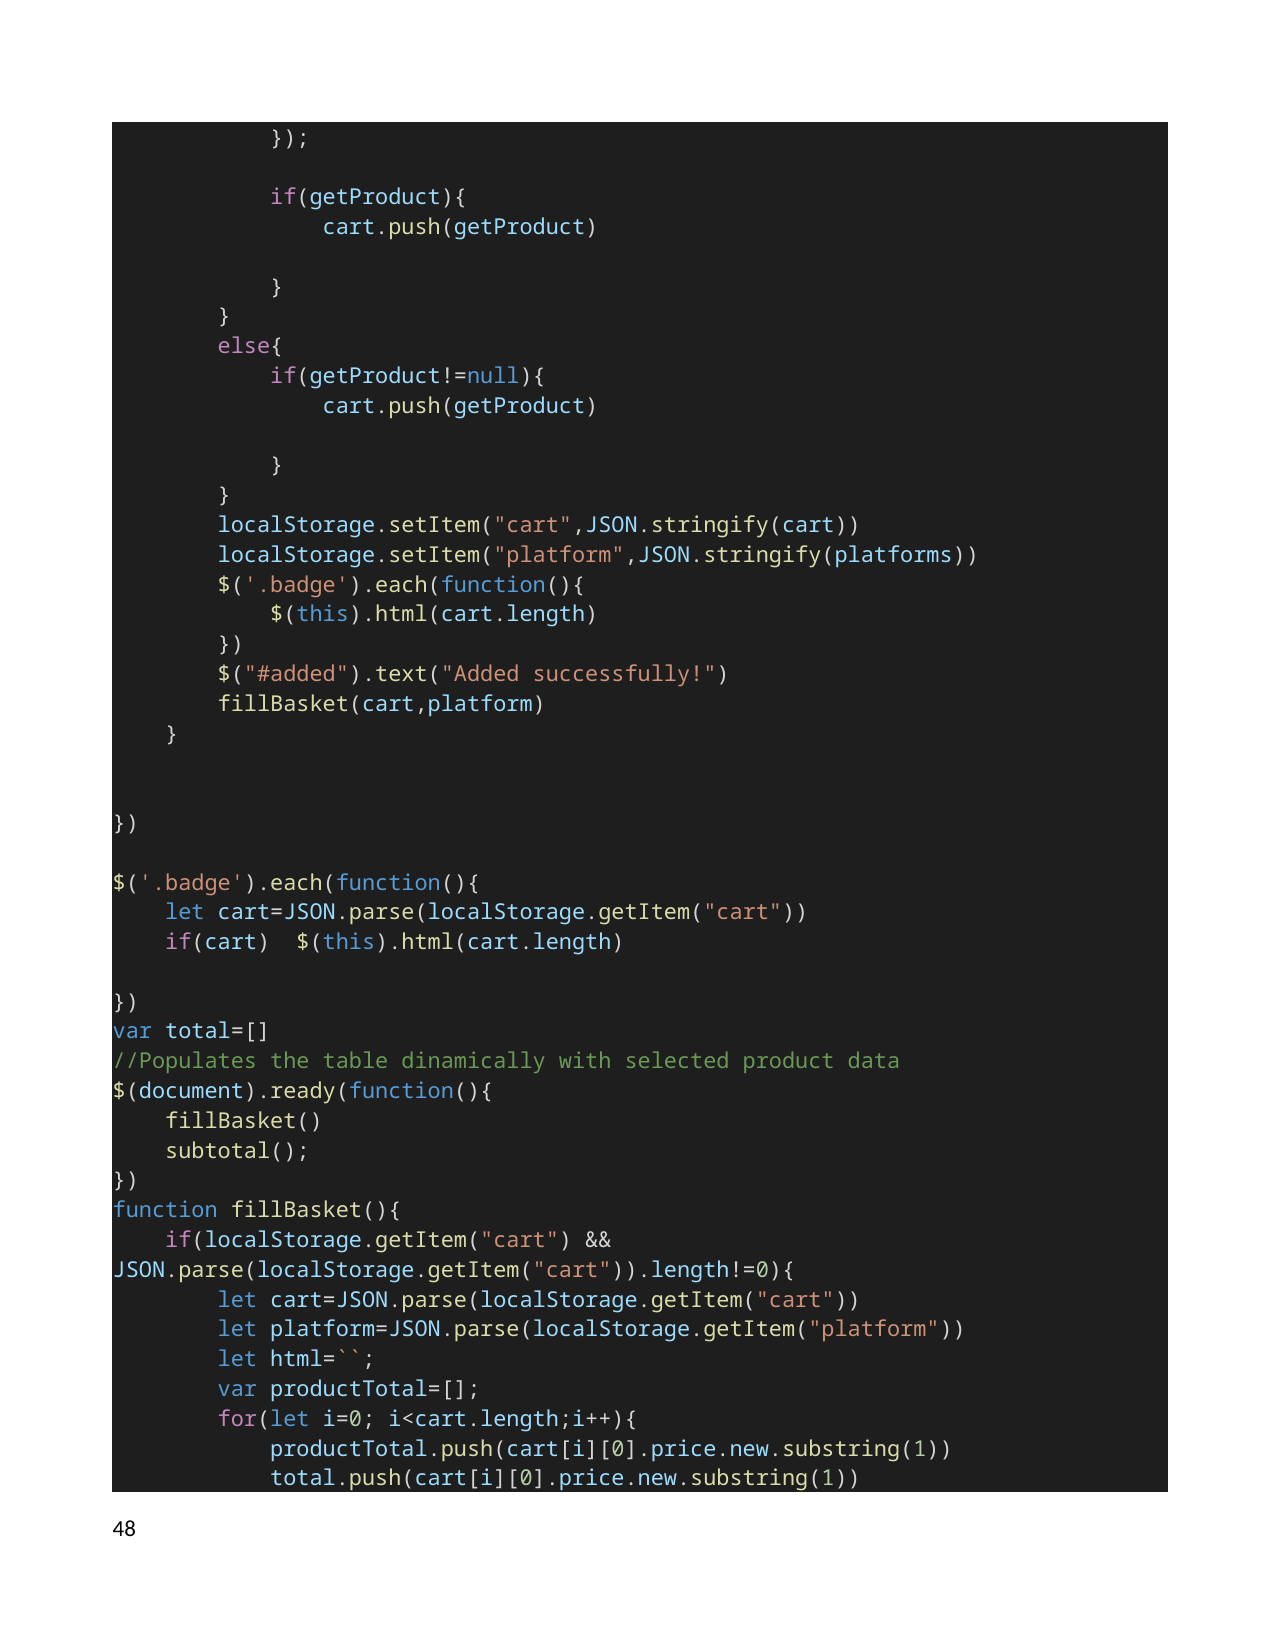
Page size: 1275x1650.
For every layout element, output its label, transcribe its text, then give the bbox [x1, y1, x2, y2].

text cart.push(getProduct) [112, 390, 1168, 420]
text let cart=JSON.parse(localStorage.getItem("cart")) [112, 896, 1168, 926]
text //Populates the table dinamically with selected product data [112, 1045, 1168, 1075]
text }); [112, 122, 1168, 152]
text $("#added").text("Added successfully!") [112, 658, 1168, 688]
text if(localStorage.getItem("cart") && JSON.parse(localStorage.getItem("cart")).length!=0){ [112, 1224, 1168, 1284]
text let platform=JSON.parse(localStorage.getItem("platform")) [112, 1313, 1168, 1343]
text } [112, 479, 1168, 509]
text $(document).ready(function(){ [112, 1075, 1168, 1105]
text } [112, 718, 1168, 747]
text if(getProduct){ [112, 181, 1168, 211]
text var productTotal=[]; [112, 1373, 1168, 1403]
text if(cart) $(this).html(cart.length) [112, 926, 1168, 956]
text }) [112, 628, 1168, 658]
text fillBasket() [112, 1105, 1168, 1135]
text productTotal.push(cart[i][0].price.new.substring(1)) [112, 1433, 1168, 1462]
text function fillBasket(){ [112, 1194, 1168, 1224]
text fillBasket(cart,platform) [112, 688, 1168, 718]
text }) [112, 807, 1168, 837]
text total.push(cart[i][0].price.new.substring(1)) [112, 1462, 1168, 1492]
text for(let i=0; i<cart.length;i++){ [112, 1403, 1168, 1433]
text localStorage.setItem("cart",JSON.stringify(cart)) [112, 509, 1168, 539]
text else{ [112, 330, 1168, 360]
text $(this).html(cart.length) [112, 598, 1168, 628]
text $('.badge').each(function(){ [112, 569, 1168, 598]
text var total=[] [112, 1016, 1168, 1045]
text } [112, 449, 1168, 479]
text }) [112, 986, 1168, 1016]
text cart.push(getProduct) [112, 211, 1168, 241]
text } [112, 271, 1168, 301]
text subtotal(); [112, 1135, 1168, 1164]
text $('.badge').each(function(){ [112, 867, 1168, 896]
text let cart=JSON.parse(localStorage.getItem("cart")) [112, 1284, 1168, 1313]
text let html=``; [112, 1343, 1168, 1373]
text if(getProduct!=null){ [112, 360, 1168, 390]
text } [112, 301, 1168, 330]
text localStorage.setItem("platform",JSON.stringify(platforms)) [112, 539, 1168, 569]
text }) [112, 1164, 1168, 1194]
